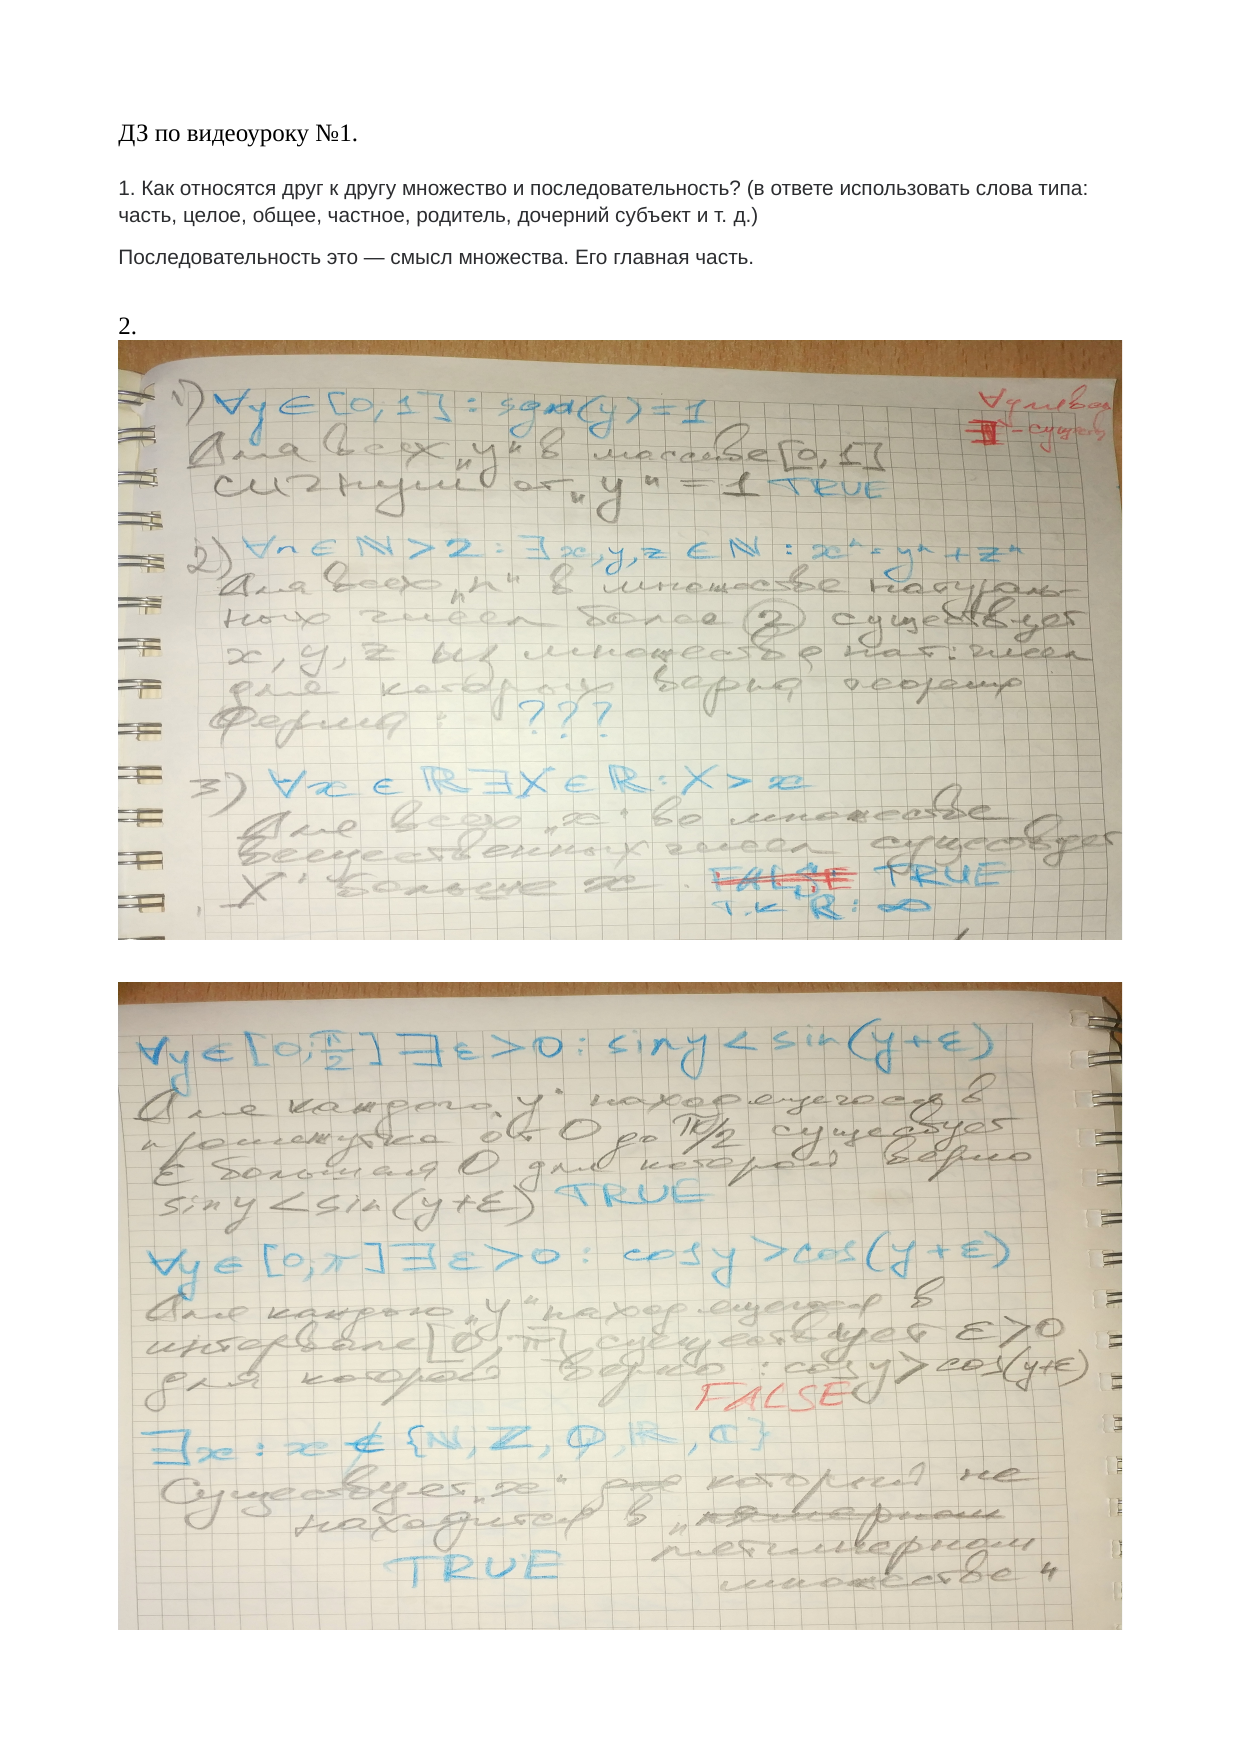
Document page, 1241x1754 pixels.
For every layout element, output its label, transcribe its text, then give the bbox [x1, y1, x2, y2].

text 1. Как относятся друг к другу множество и последовательность? (в ответе использовать слова типа: часть, целое, общее, частное, родитель, дочерний субъект и т. д.) [118, 176, 1122, 227]
text 2. [118, 311, 1122, 340]
text ДЗ по видеоуроку №1. [118, 118, 1122, 147]
picture [118, 982, 1123, 1630]
text Последовательность это — смысл множества. Его главная часть. [118, 245, 1122, 269]
picture [118, 340, 1123, 940]
